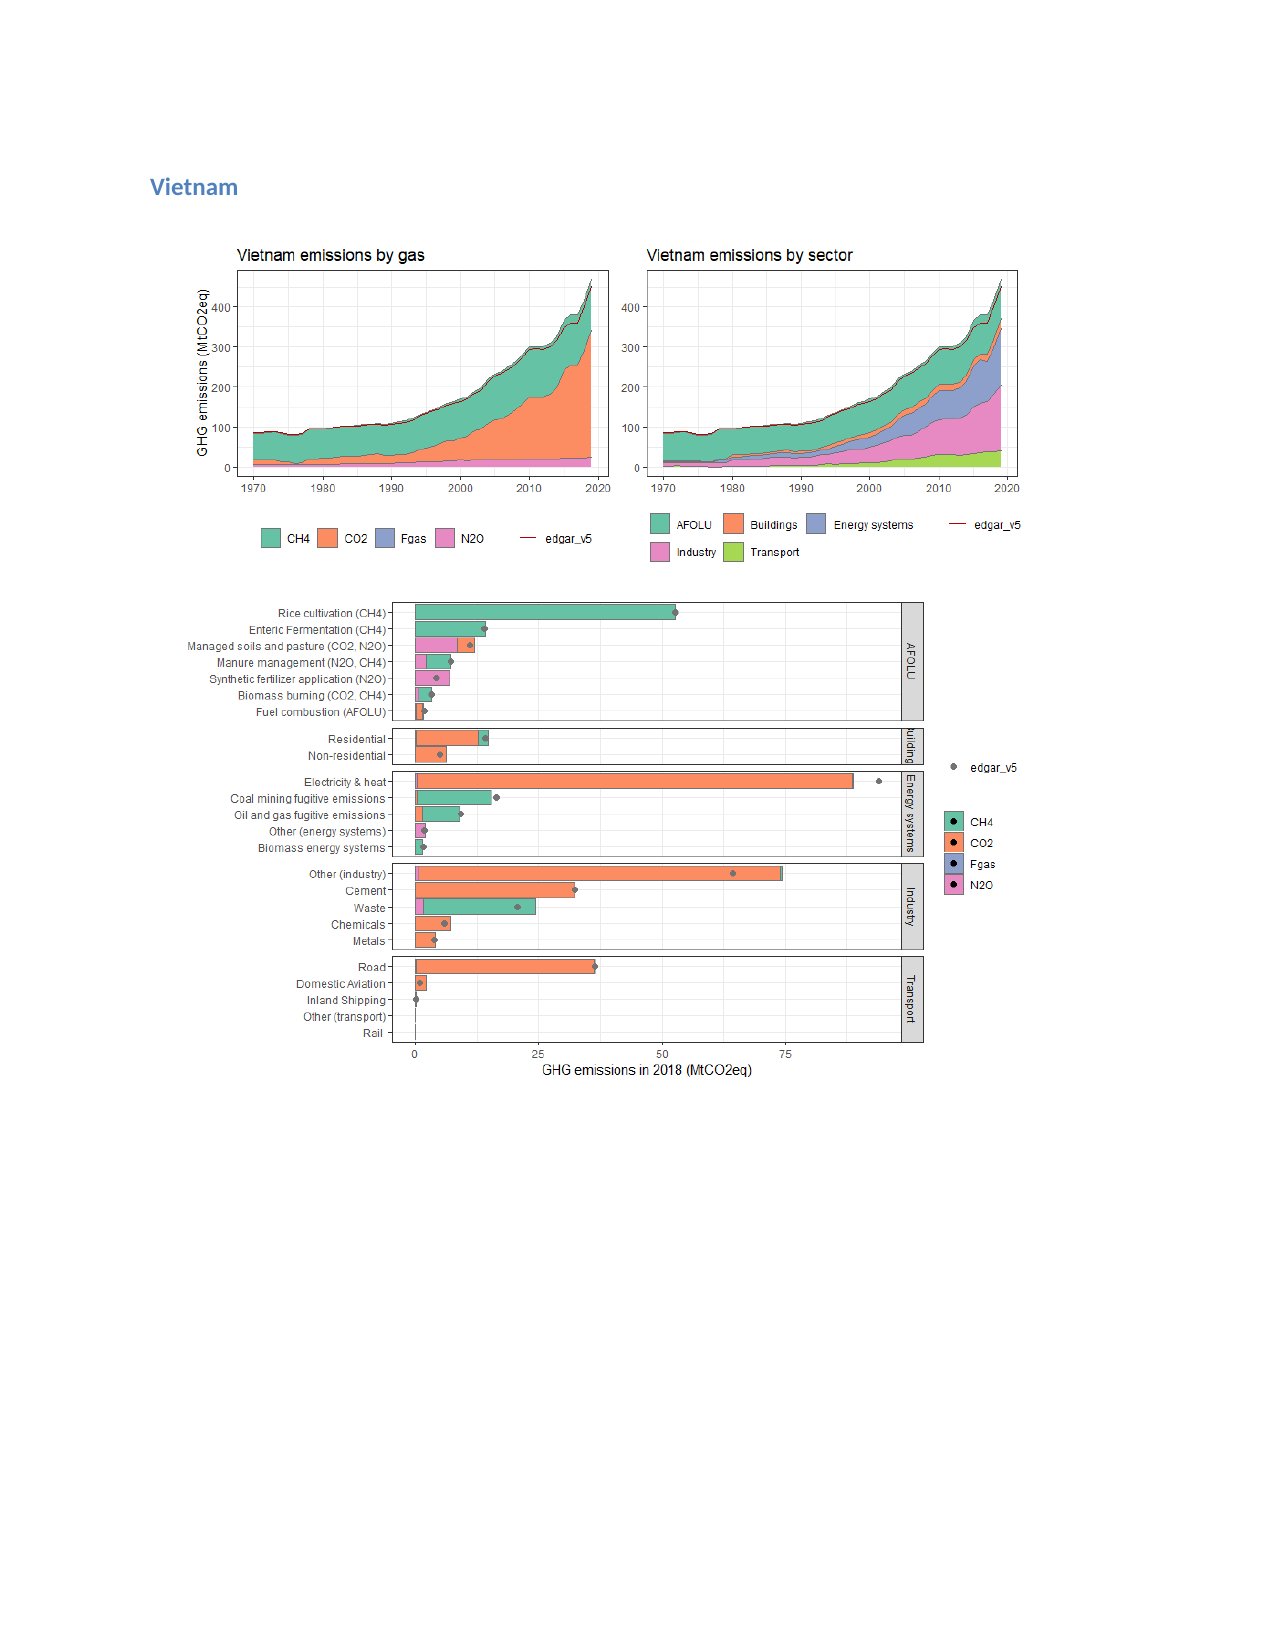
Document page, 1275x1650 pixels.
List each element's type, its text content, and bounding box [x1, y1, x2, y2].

subtitle Vietnam [150, 171, 1125, 201]
picture [168, 220, 1044, 1096]
